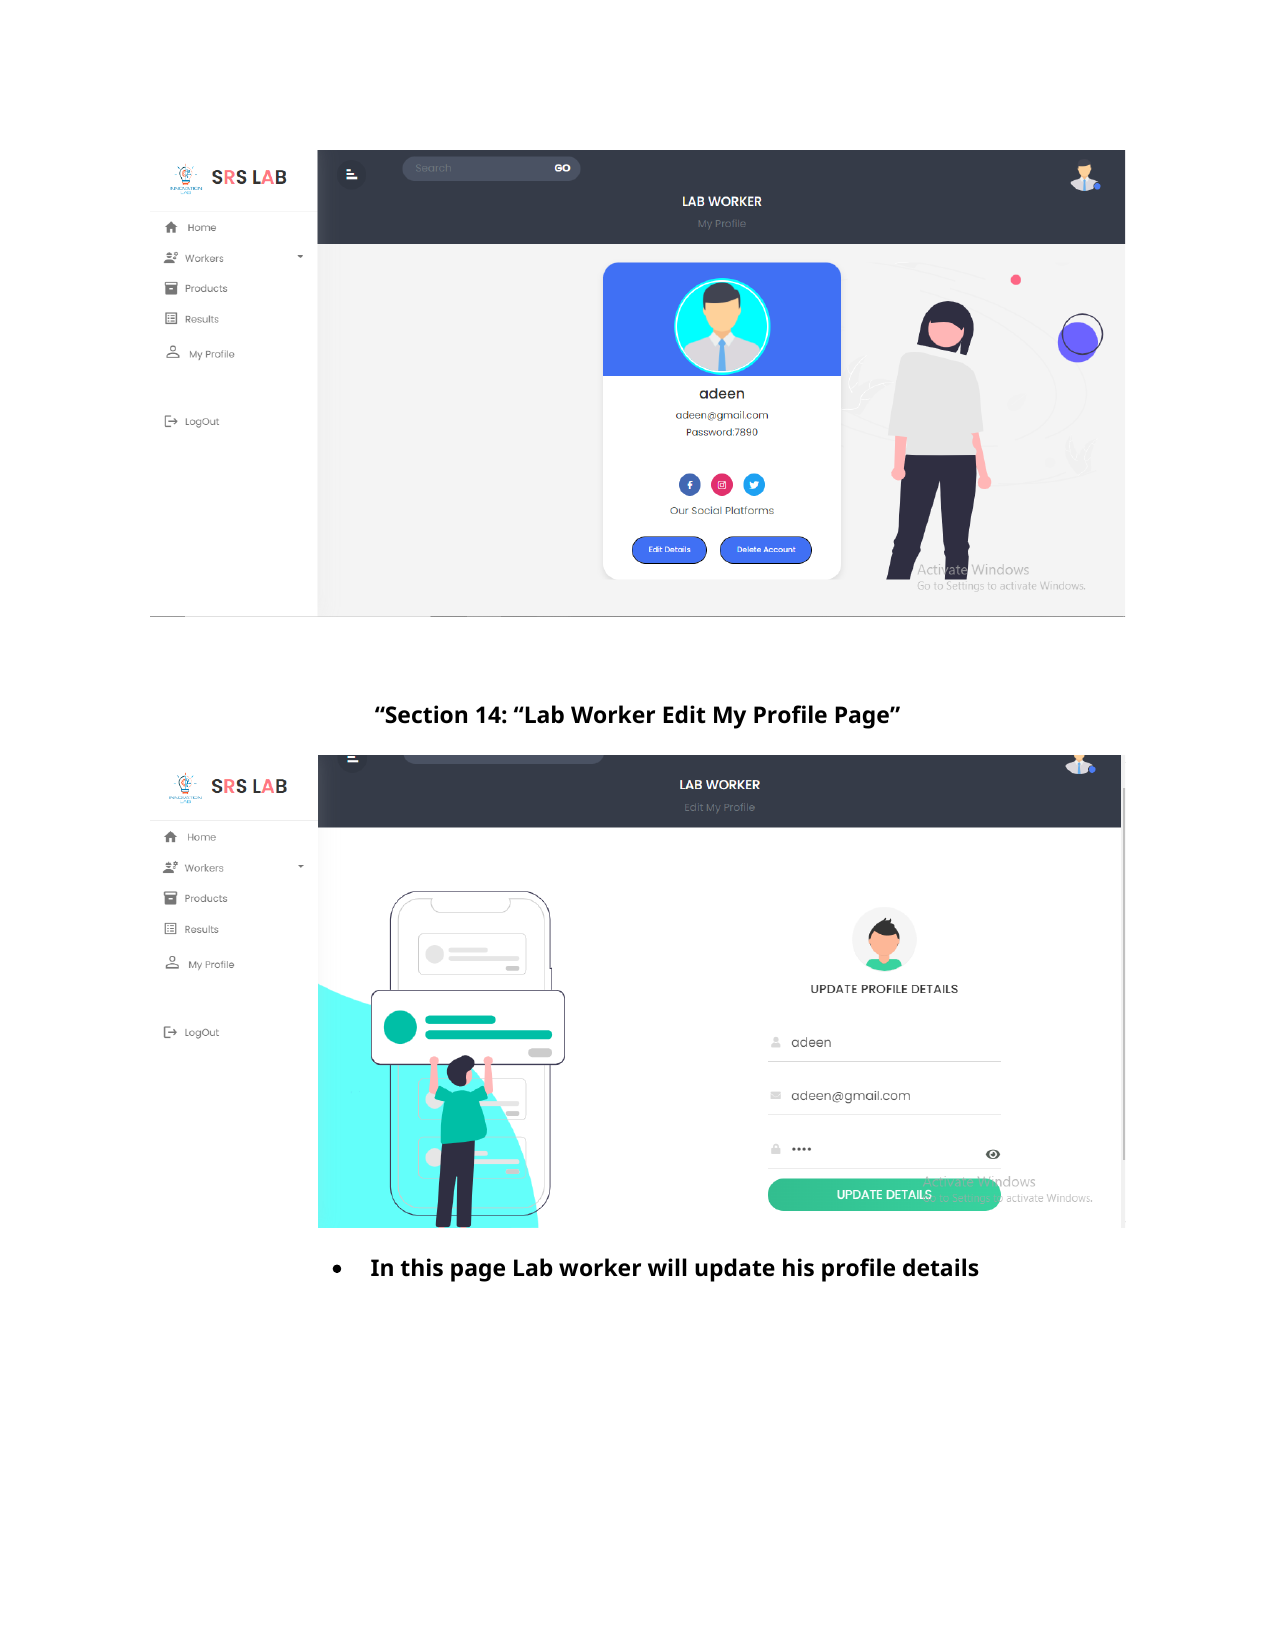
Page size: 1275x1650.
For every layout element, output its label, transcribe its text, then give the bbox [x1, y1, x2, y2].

picture [150, 755, 1125, 1228]
text “Section 14: “Lab Worker Edit My Profile Page” [150, 698, 1125, 730]
picture [150, 150, 1125, 617]
list In this page Lab worker will update his profile details [187, 1252, 1125, 1283]
